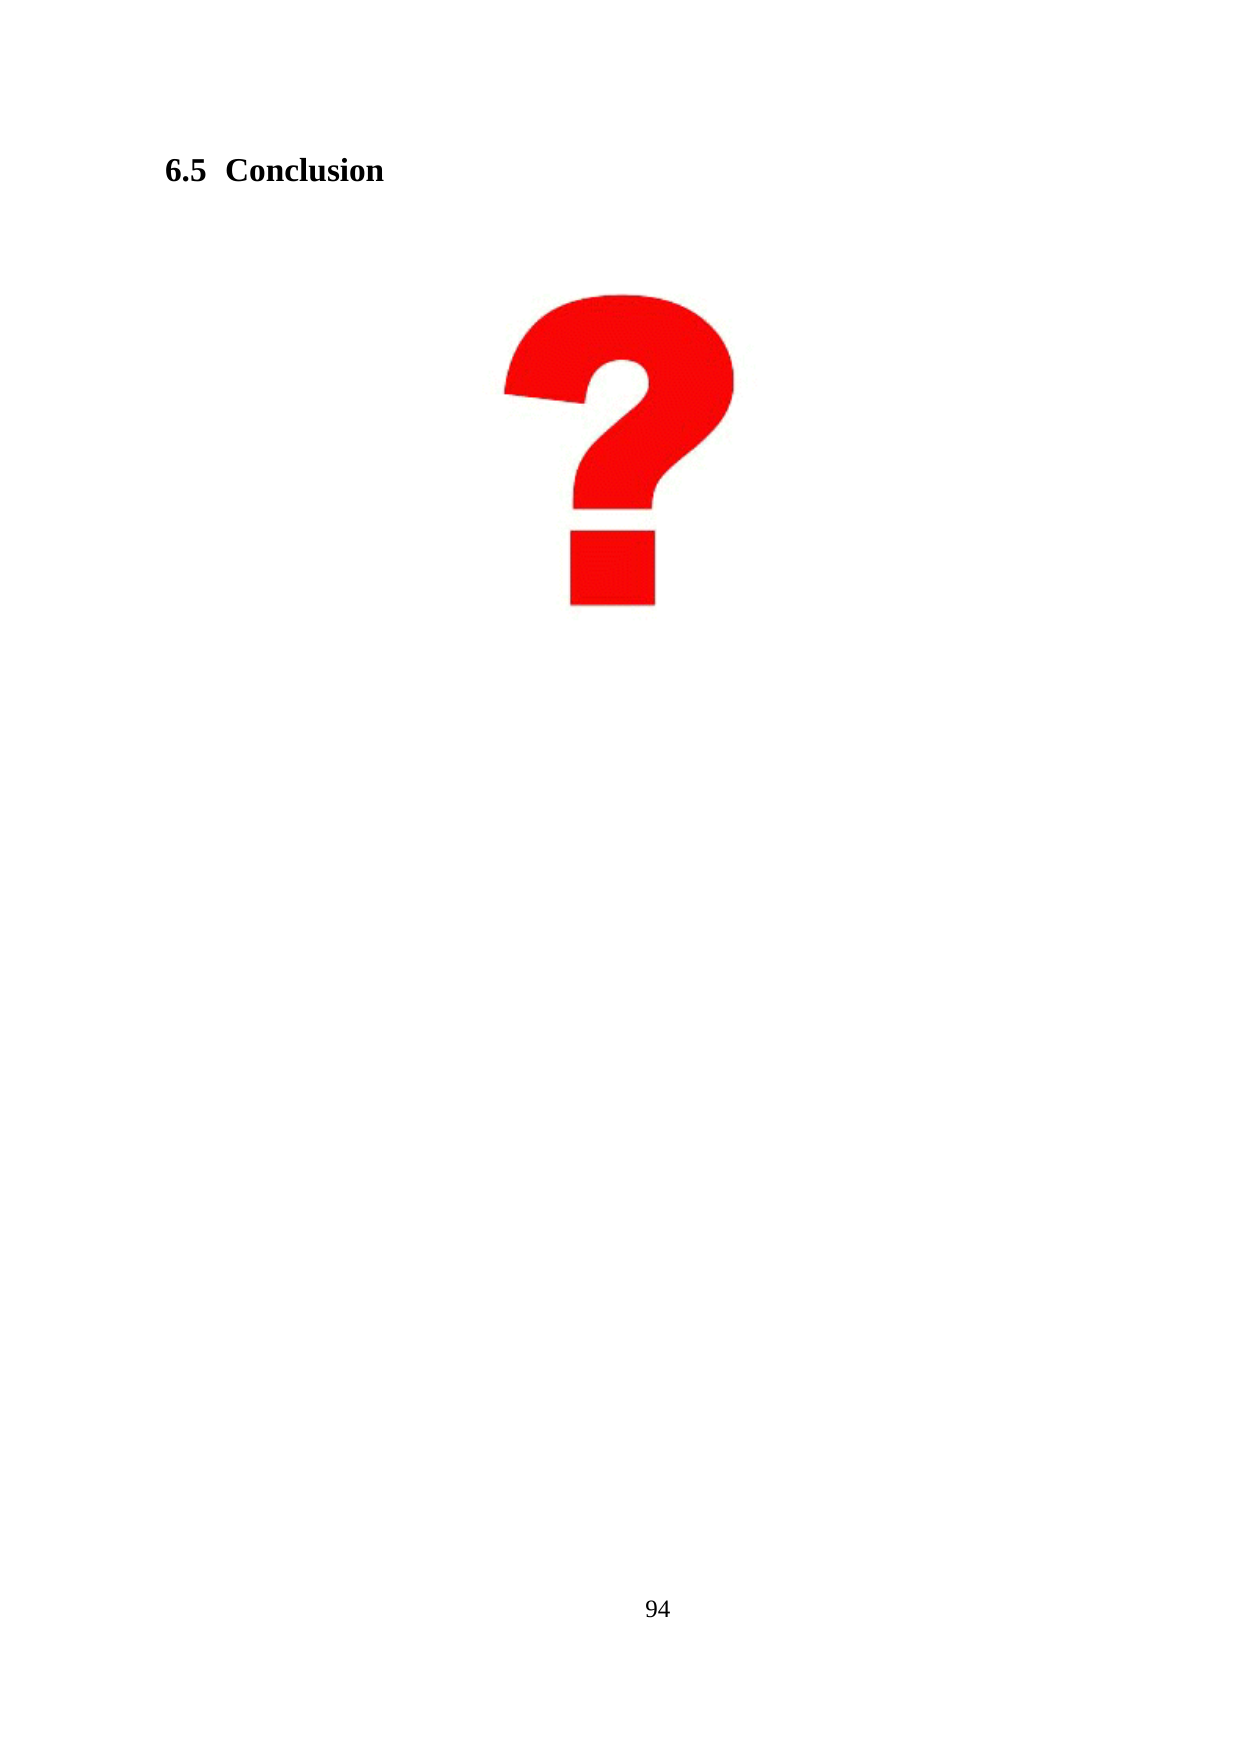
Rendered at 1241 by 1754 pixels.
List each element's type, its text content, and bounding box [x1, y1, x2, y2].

picture [431, 245, 809, 658]
subtitle Conclusion [165, 150, 1090, 188]
